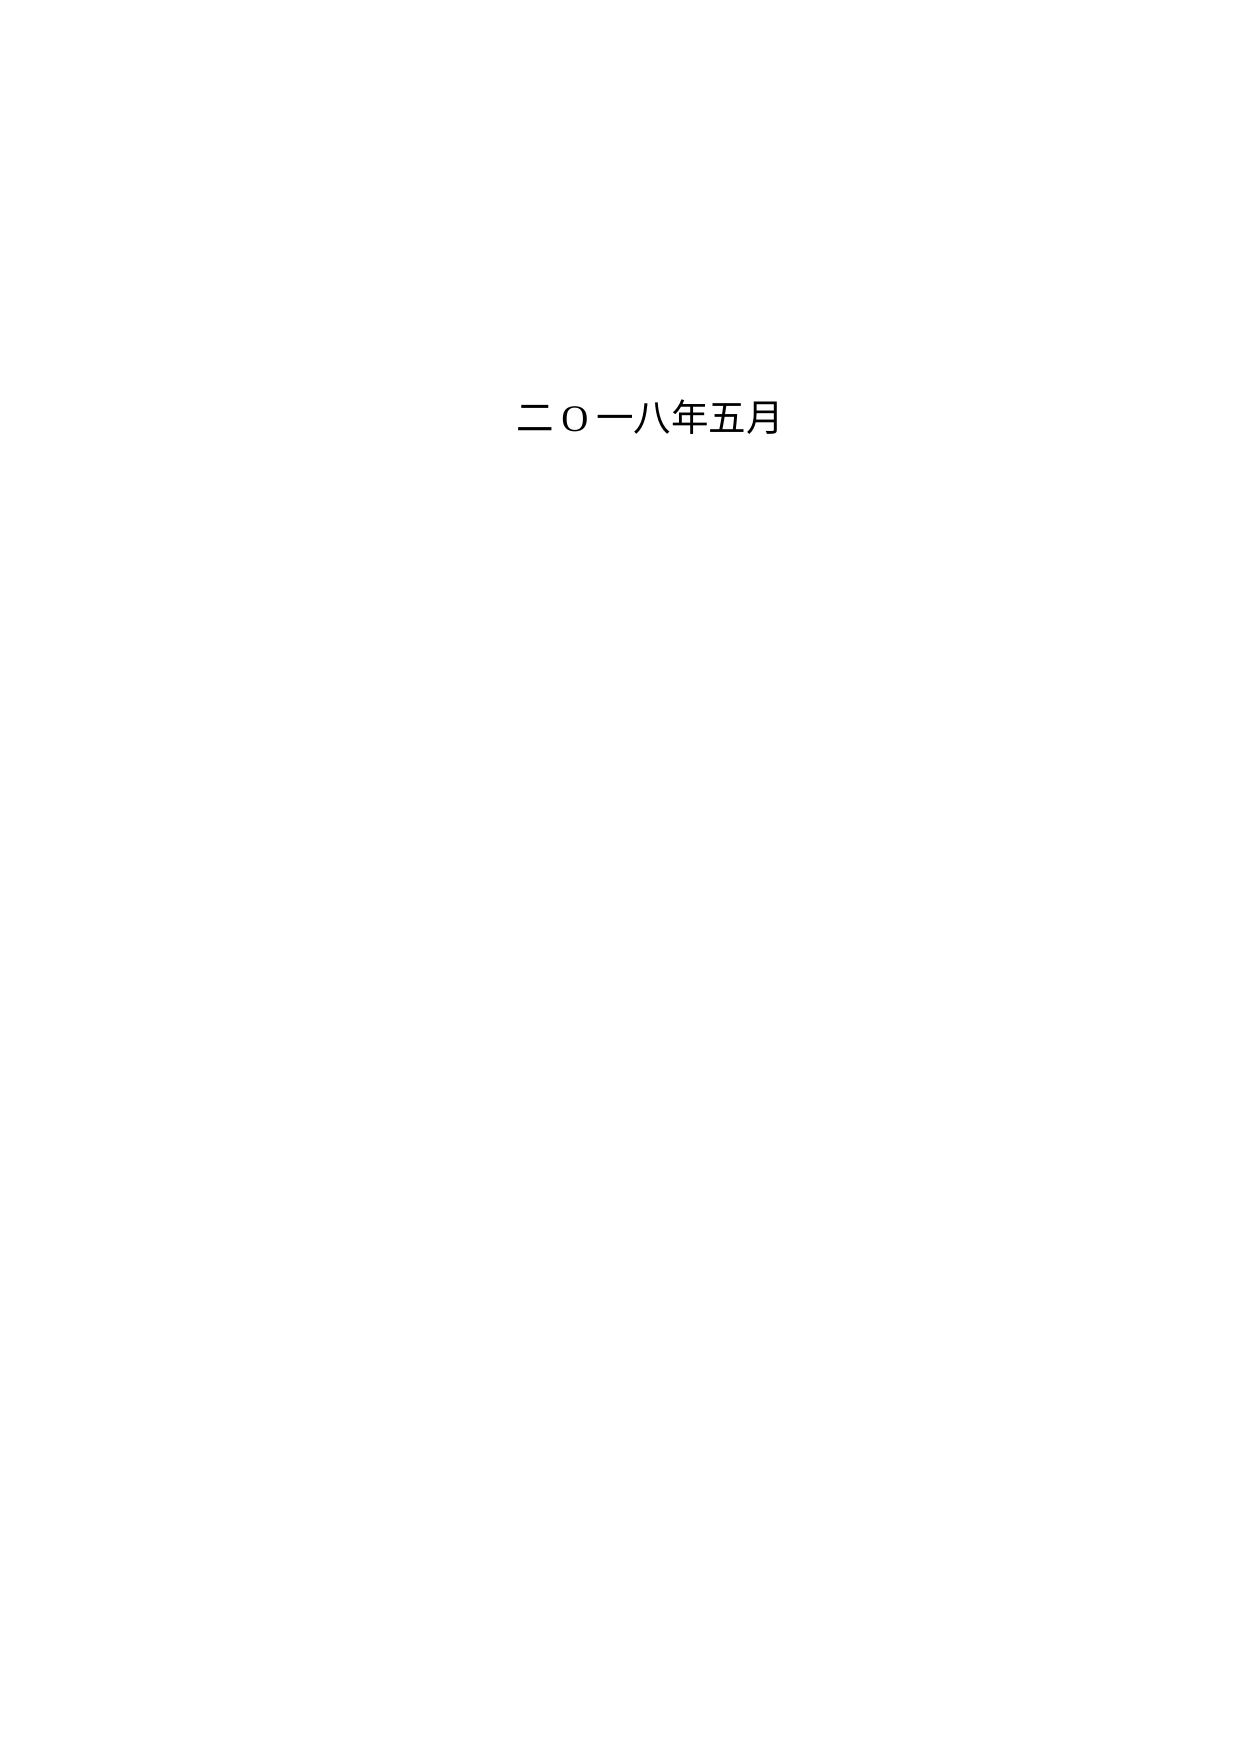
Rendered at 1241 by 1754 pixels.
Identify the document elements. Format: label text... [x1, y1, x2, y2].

text 二O一八年五月 [236, 382, 1063, 447]
